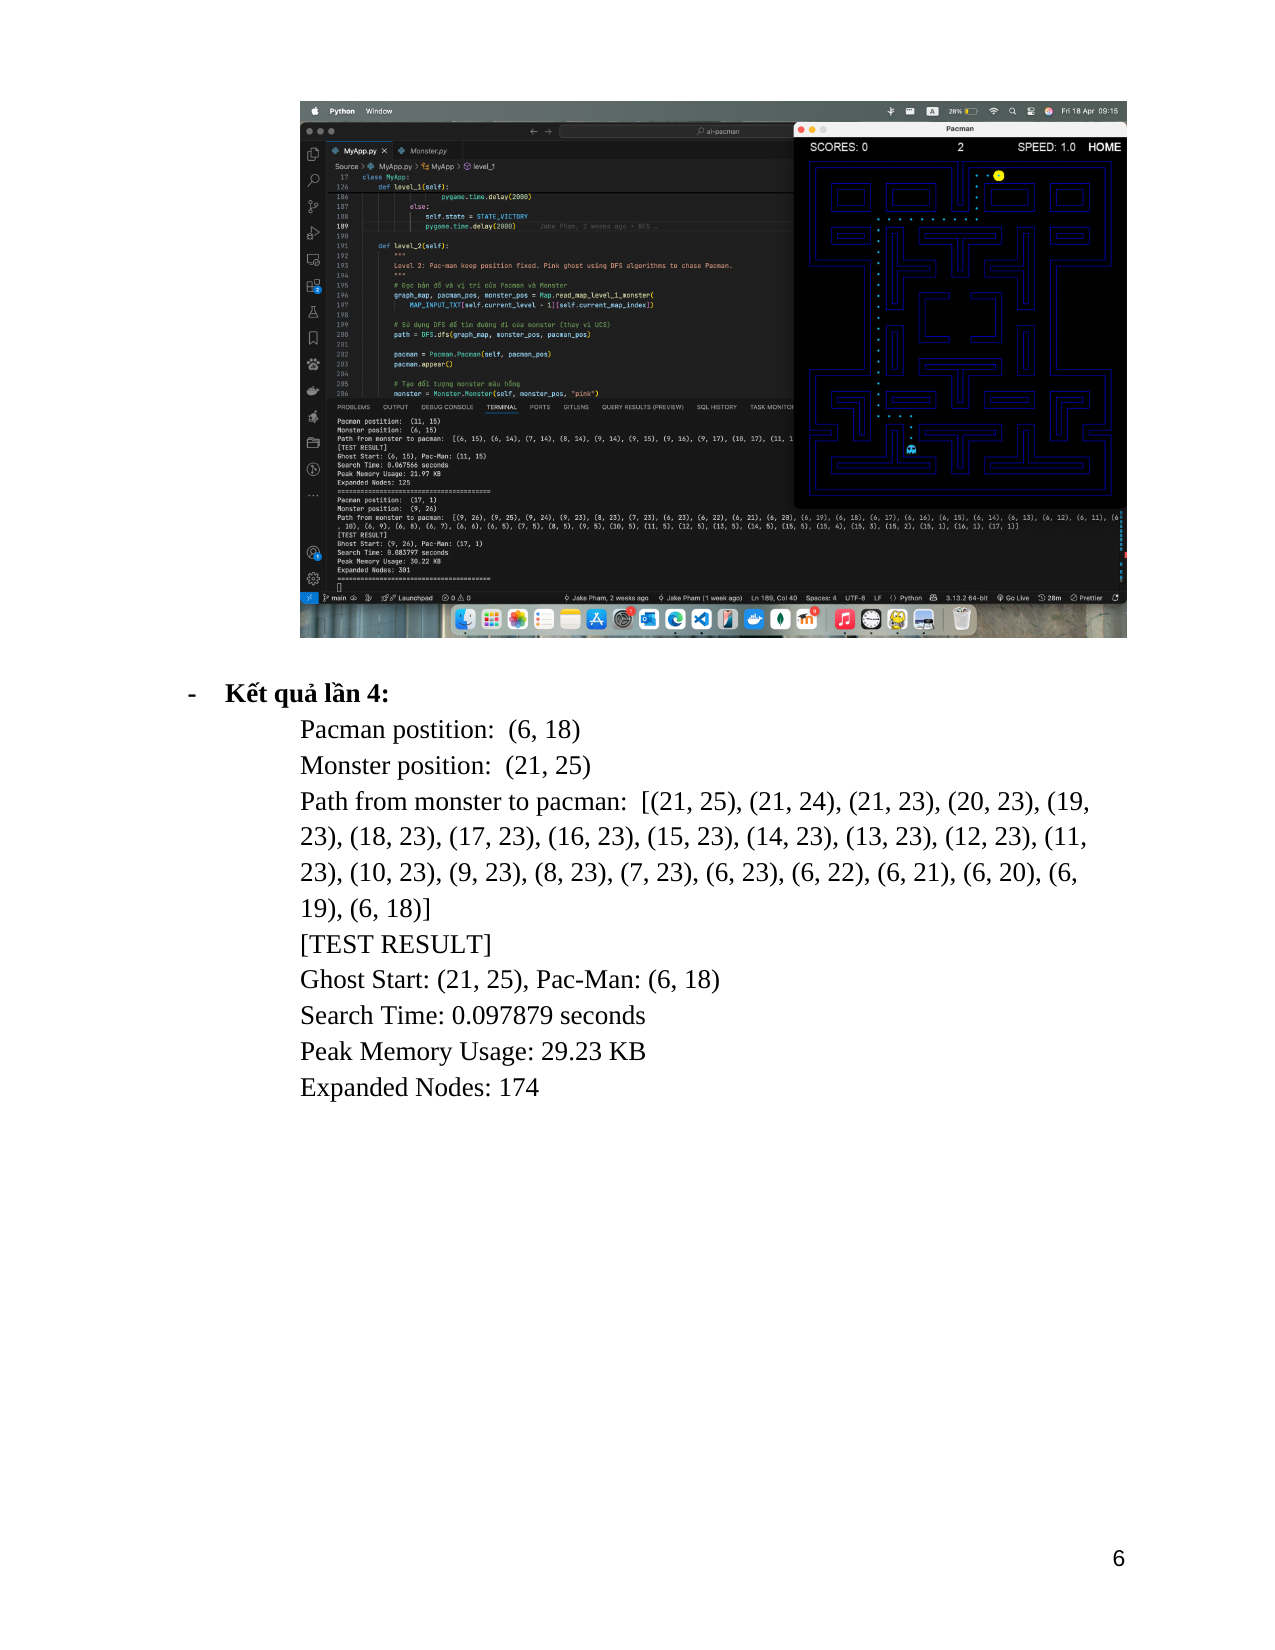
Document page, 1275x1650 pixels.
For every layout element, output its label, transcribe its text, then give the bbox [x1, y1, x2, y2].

text Expanded Nodes: 174 [300, 1071, 1125, 1102]
text Search Time: 0.097879 seconds [300, 999, 1125, 1030]
picture [300, 101, 1127, 638]
text Monster position: (21, 25) [300, 749, 1125, 780]
text Peak Memory Usage: 29.23 KB [300, 1035, 1125, 1066]
text Ghost Start: (21, 25), Pac-Man: (6, 18) [300, 963, 1125, 994]
list Kết quả lần 4: [150, 678, 1125, 709]
text [TEST RESULT] [300, 928, 1125, 959]
text Pacman postition: (6, 18) [300, 713, 1125, 744]
text Path from monster to pacman: [(21, 25), (21, 24), (21, 23), (20, 23), (19, 23), (18, 23), (17, 23), (16, 23), (15, 23), (14, 23), (13, 23), (12, 23), (11, 23), (10, 23), (9, 23), (8, 23), (7, 23), (6, 23), (6, 22), (6, 21), (6, 20), (6, 19), (6, 18)] [300, 785, 1125, 923]
